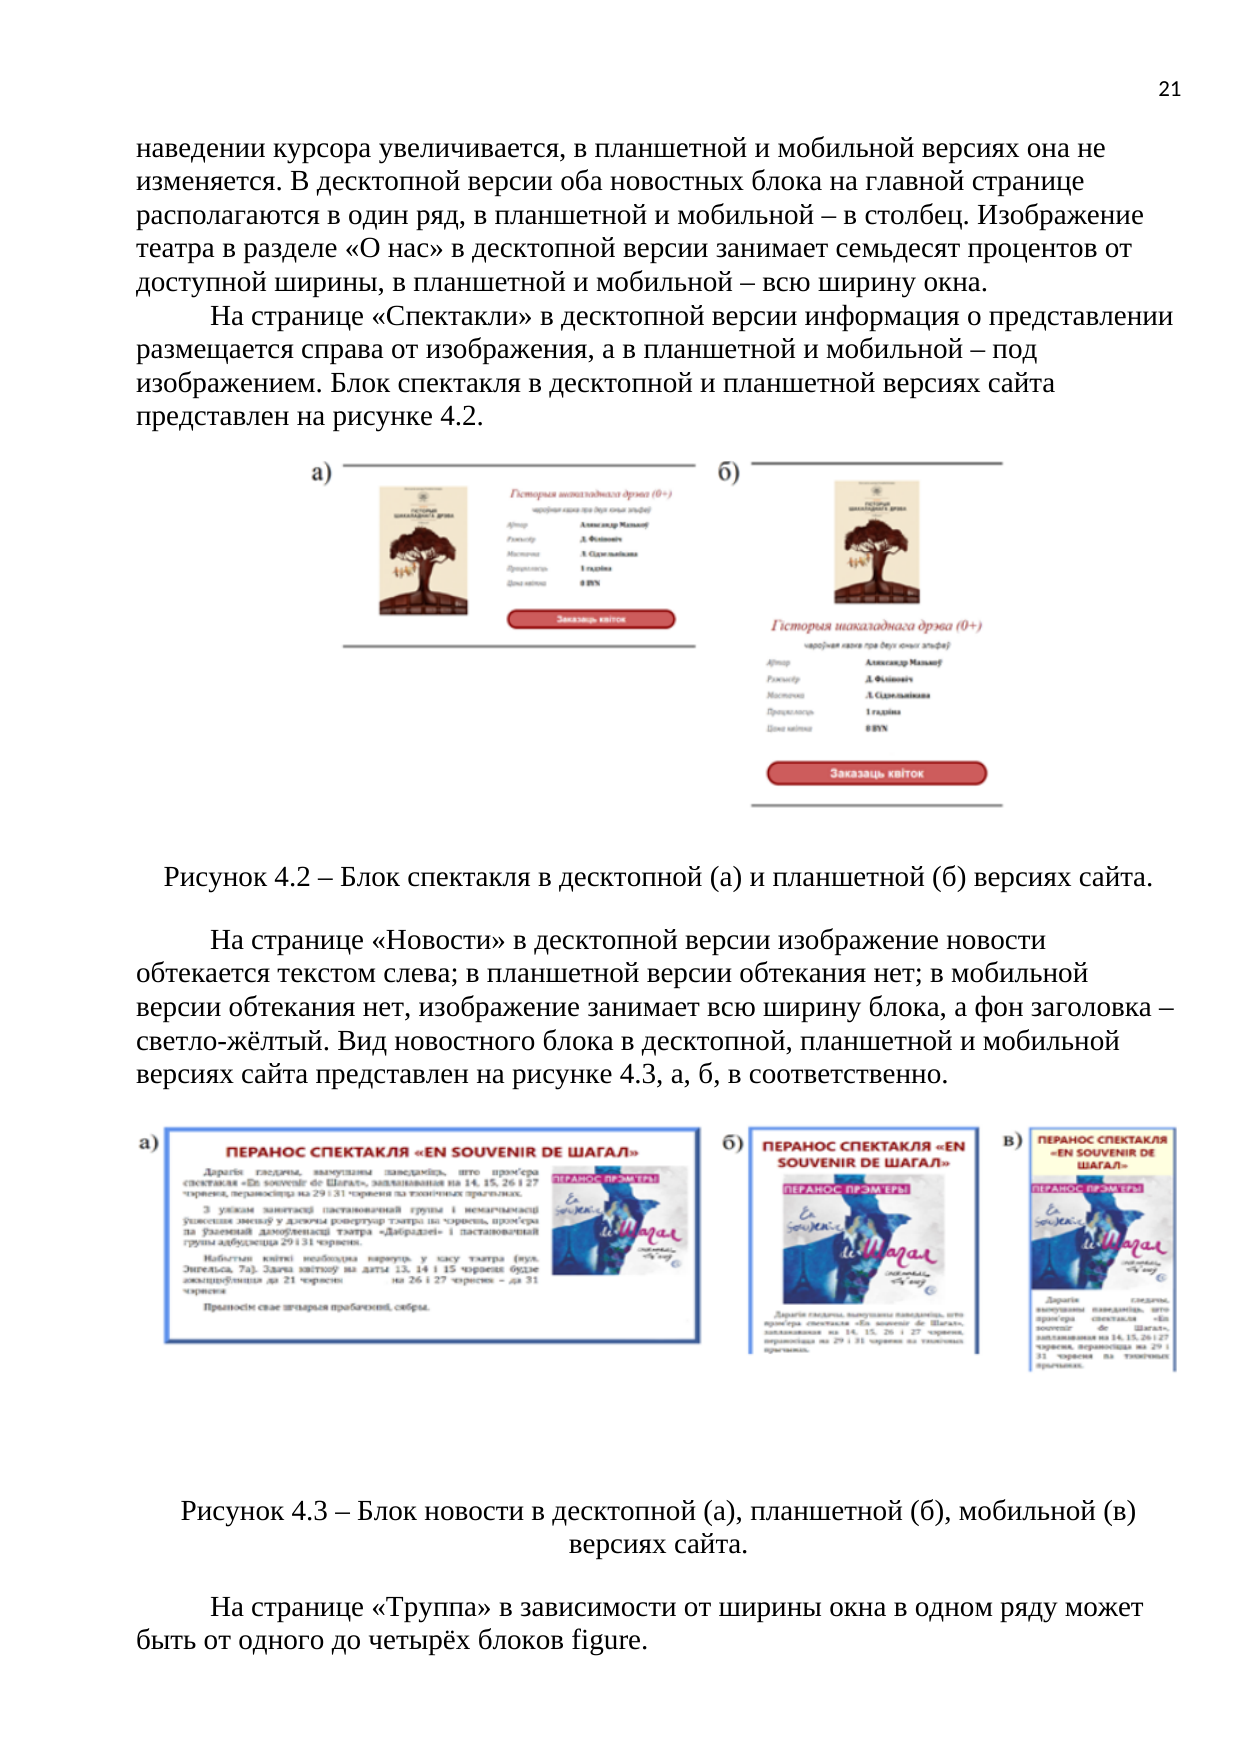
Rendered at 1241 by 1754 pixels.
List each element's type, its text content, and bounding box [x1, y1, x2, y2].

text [136, 130, 1181, 298]
text На странице «Новости» в десктопной версии изображение новости обтекается текстом слева; в планшетной версии обтекания нет; в мобильной версии обтекания нет, изображение занимает всю ширину блока, а фон заголовка – светло-жёлтый. Вид новостного блока в десктопной, планшетной и мобильной версиях сайта представлен на рисунке 4.3, а, б, в соответственно. [136, 922, 1181, 1090]
text На странице «Спектакли» в десктопной версии информация о представлении размещается справа от изображения, а в планшетной и мобильной – под изображением. Блок спектакля в десктопной и планшетной версиях сайта представлен на рисунке 4.2. [136, 298, 1181, 432]
text Рисунок 4.3 – Блок новости в десктопной (а), планшетной (б), мобильной (в) версиях сайта. [136, 1493, 1181, 1560]
text Рисунок 4.2 – Блок спектакля в десктопной (а) и планшетной (б) версиях сайта. [136, 859, 1181, 893]
text На странице «Труппа» в зависимости от ширины окна в одном ряду может быть от одного до четырёх блоков figure. [136, 1589, 1181, 1656]
